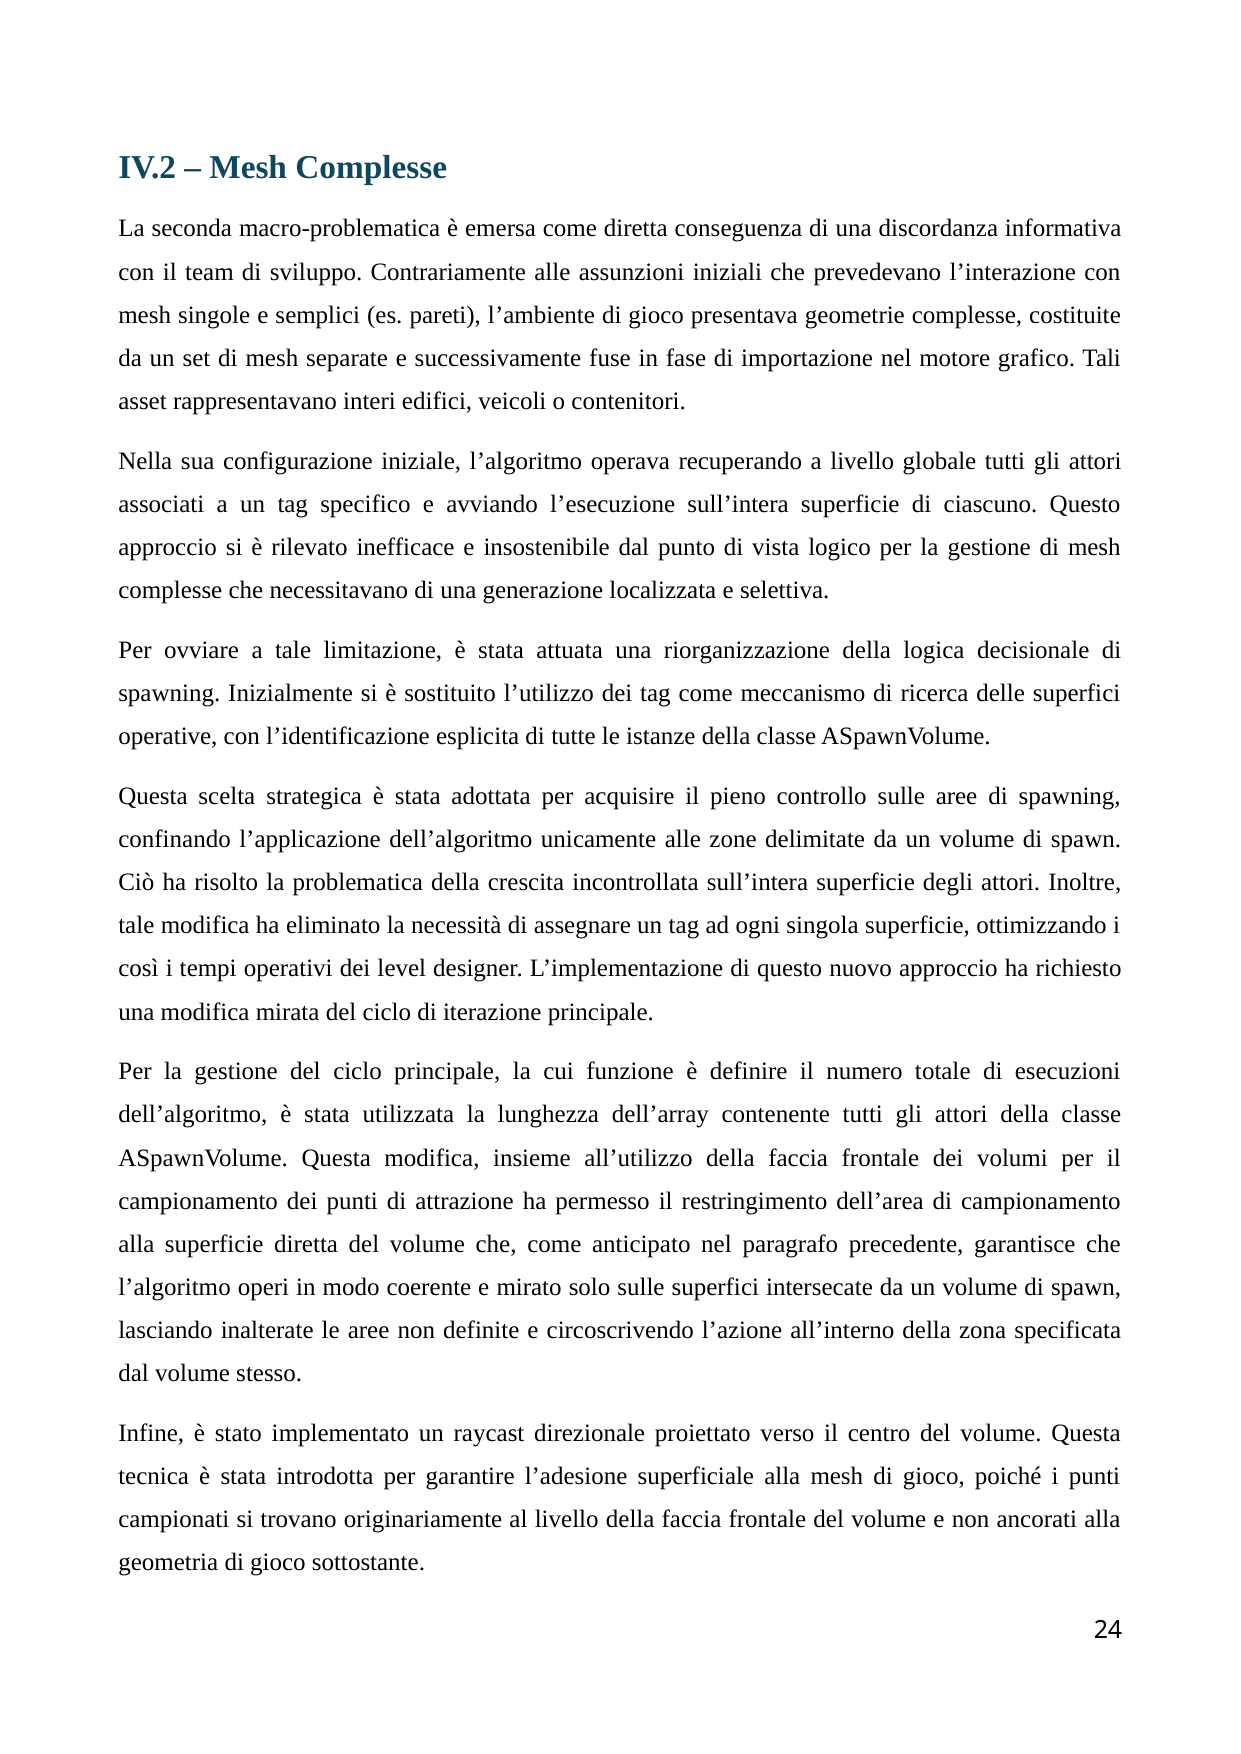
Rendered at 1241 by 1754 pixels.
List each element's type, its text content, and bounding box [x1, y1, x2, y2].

text Per la gestione del ciclo principale, la cui funzione è definire il numero totale di esecuzioni dell’algoritmo, è stata utilizzata la lunghezza dell’array contenente tutti gli attori della classe ASpawnVolume. Questa modifica, insieme all’utilizzo della faccia frontale dei volumi per il campionamento dei punti di attrazione ha permesso il restringimento dell’area di campionamento alla superficie diretta del volume che, come anticipato nel paragrafo precedente, garantisce che l’algoritmo operi in modo coerente e mirato solo sulle superfici intersecate da un volume di spawn, lasciando inalterate le aree non definite e circoscrivendo l’azione all’interno della zona specificata dal volume stesso. [118, 1056, 1122, 1387]
text La seconda macro-problematica è emersa come diretta conseguenza di una discordanza informativa con il team di sviluppo. Contrariamente alle assunzioni iniziali che prevedevano l’interazione con mesh singole e semplici (es. pareti), l’ambiente di gioco presentava geometrie complesse, costituite da un set di mesh separate e successivamente fuse in fase di importazione nel motore grafico. Tali asset rappresentavano interi edifici, veicoli o contenitori. [118, 213, 1122, 415]
text Infine, è stato implementato un raycast direzionale proiettato verso il centro del volume. Questa tecnica è stata introdotta per garantire l’adesione superficiale alla mesh di gioco, poiché i punti campionati si trovano originariamente al livello della faccia frontale del volume e non ancorati alla geometria di gioco sottostante. [118, 1418, 1122, 1576]
text Per ovviare a tale limitazione, è stata attuata una riorganizzazione della logica decisionale di spawning. Inizialmente si è sostituito l’utilizzo dei tag come meccanismo di ricerca delle superfici operative, con l’identificazione esplicita di tutte le istanze della classe ASpawnVolume. [118, 635, 1122, 750]
subtitle IV.2 – Mesh Complesse [118, 148, 1122, 186]
text Questa scelta strategica è stata adottata per acquisire il pieno controllo sulle aree di spawning, confinando l’applicazione dell’algoritmo unicamente alle zone delimitate da un volume di spawn. Ciò ha risolto la problematica della crescita incontrollata sull’intera superficie degli attori. Inoltre, tale modifica ha eliminato la necessità di assegnare un tag ad ogni singola superficie, ottimizzando i così i tempi operativi dei level designer. L’implementazione di questo nuovo approccio ha richiesto una modifica mirata del ciclo di iterazione principale. [118, 781, 1122, 1025]
text Nella sua configurazione iniziale, l’algoritmo operava recuperando a livello globale tutti gli attori associati a un tag specifico e avviando l’esecuzione sull’intera superficie di ciascuno. Questo approccio si è rilevato inefficace e insostenibile dal punto di vista logico per la gestione di mesh complesse che necessitavano di una generazione localizzata e selettiva. [118, 446, 1122, 604]
